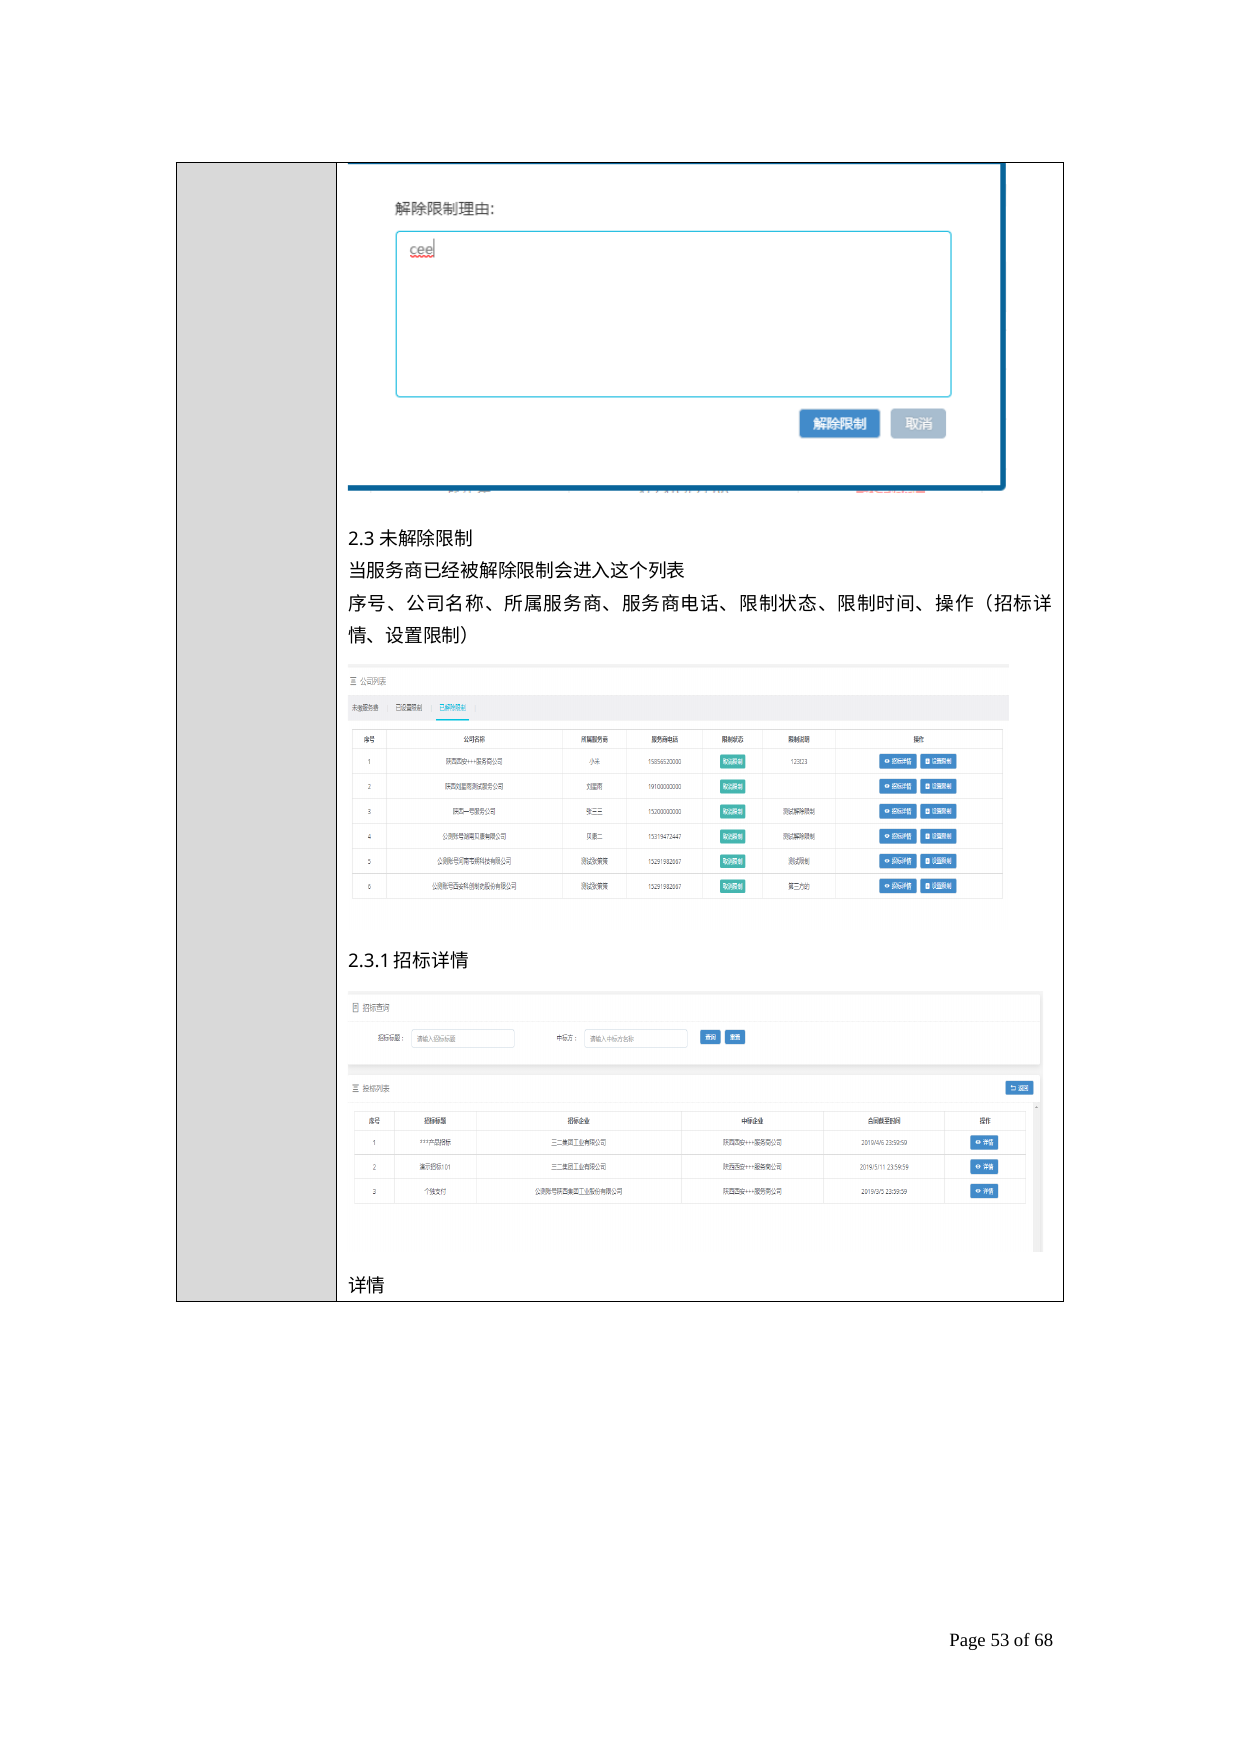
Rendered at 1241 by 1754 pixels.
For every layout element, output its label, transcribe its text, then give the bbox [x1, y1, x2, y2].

picture [347, 664, 1009, 930]
table_cell 处理流程 [177, 163, 336, 1301]
picture [347, 991, 1044, 1252]
picture [347, 163, 1007, 493]
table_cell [337, 163, 1063, 1301]
